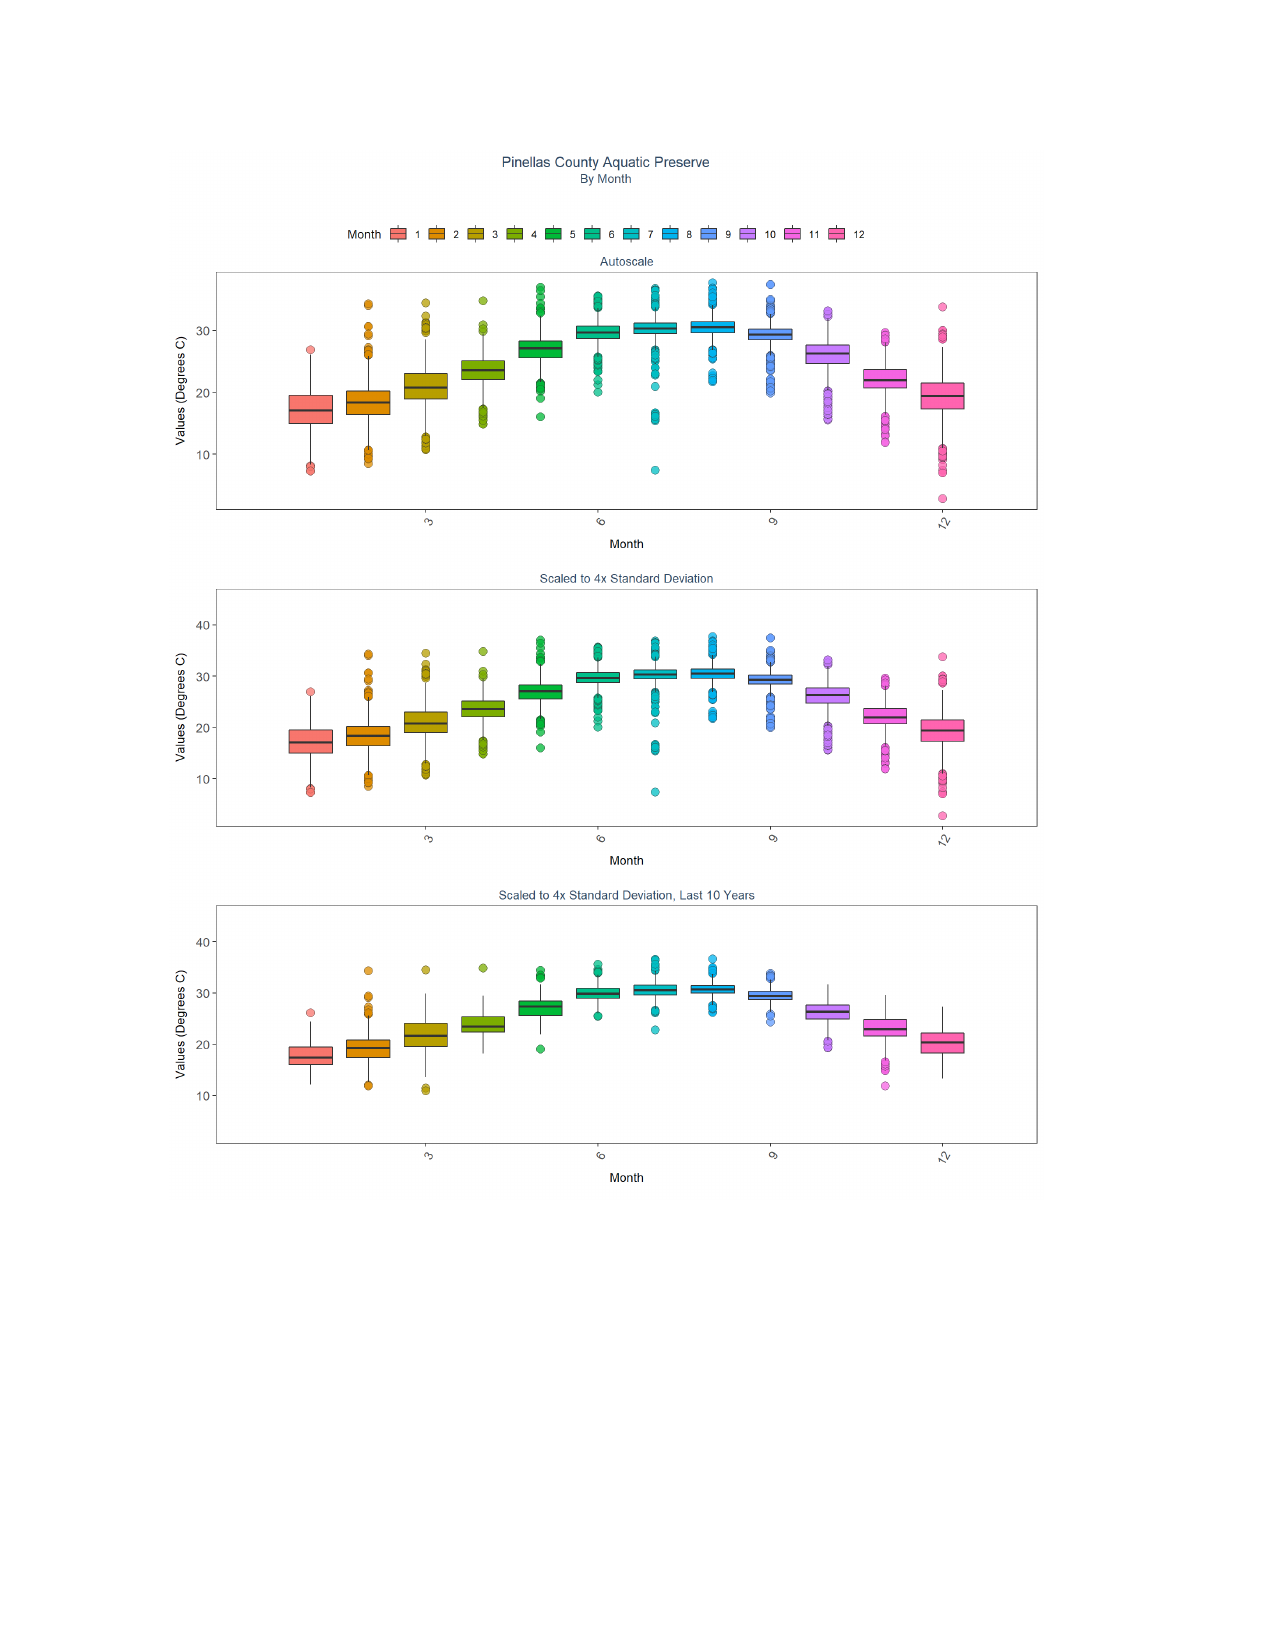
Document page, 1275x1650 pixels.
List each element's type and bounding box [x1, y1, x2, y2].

picture [168, 150, 1044, 1200]
